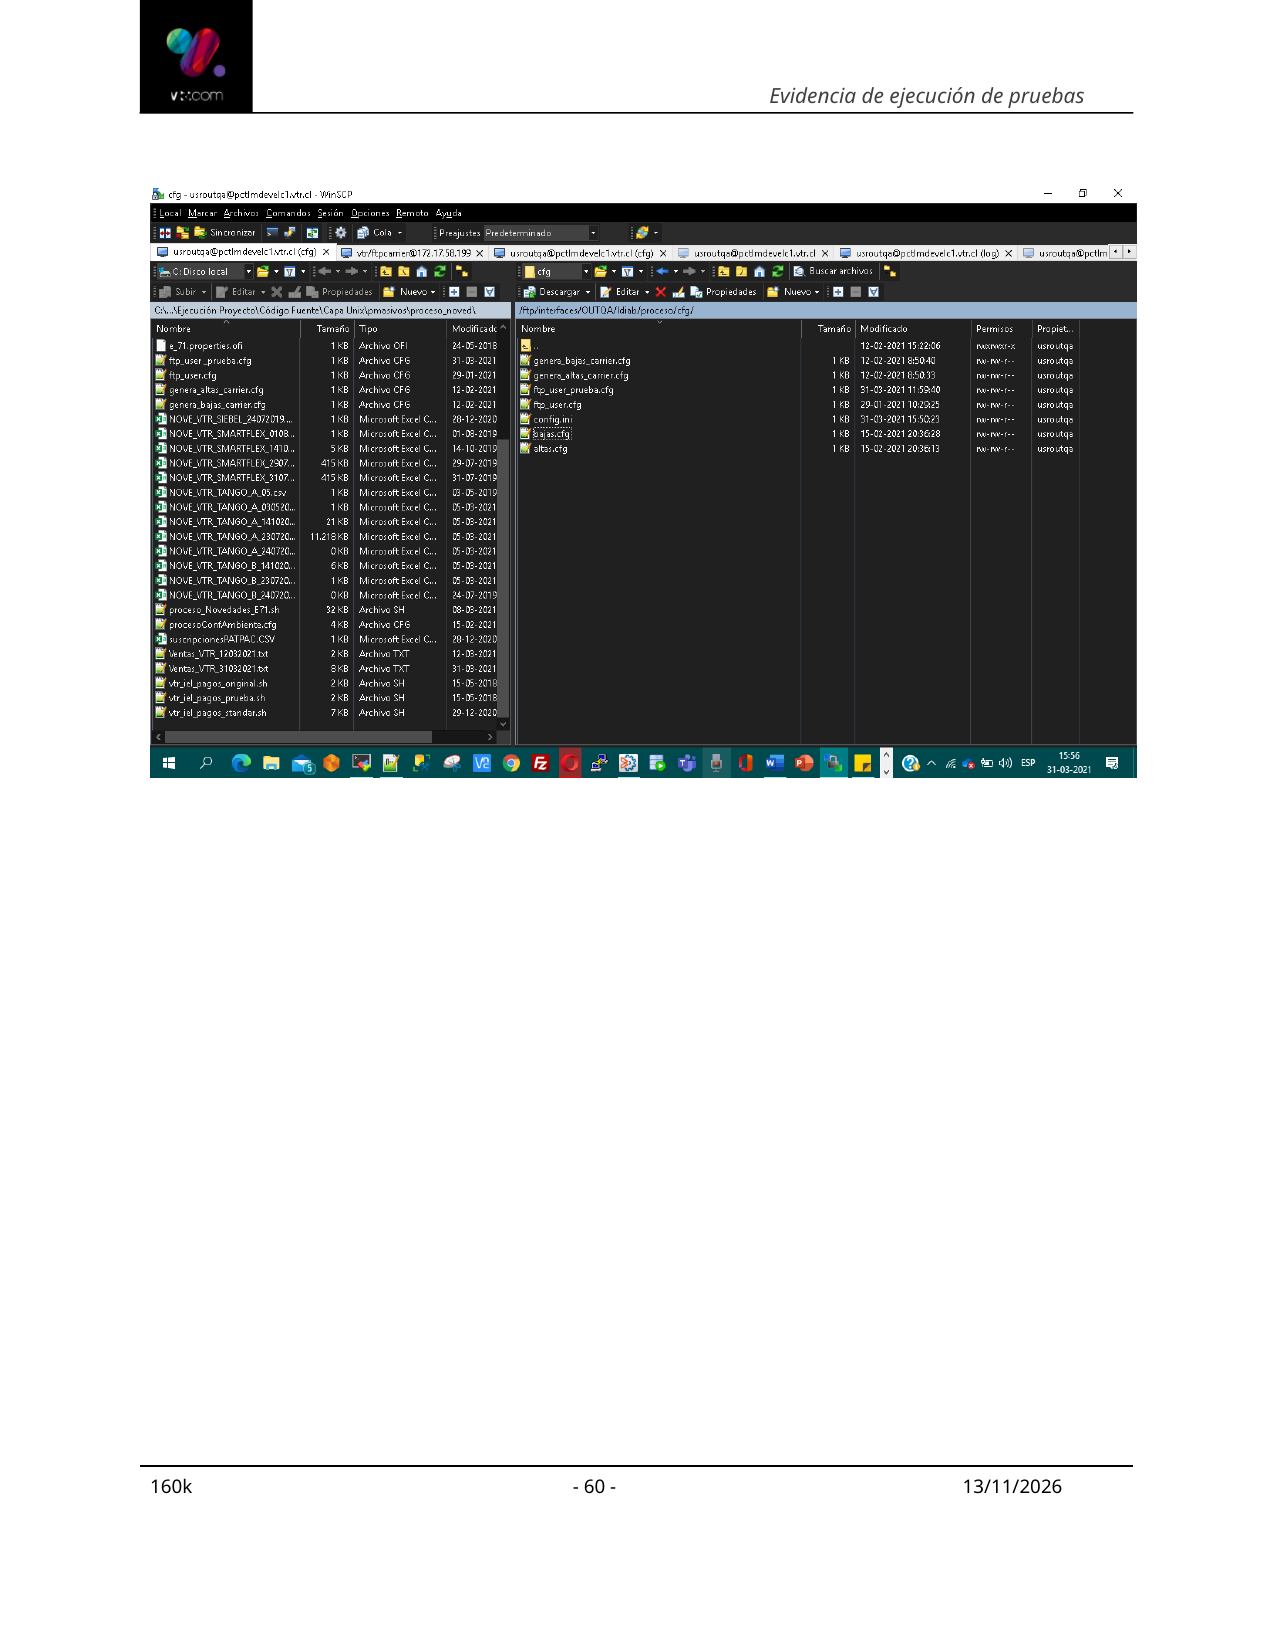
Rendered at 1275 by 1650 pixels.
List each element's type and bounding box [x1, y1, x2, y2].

picture [150, 185, 1137, 778]
picture [166, 28, 226, 101]
